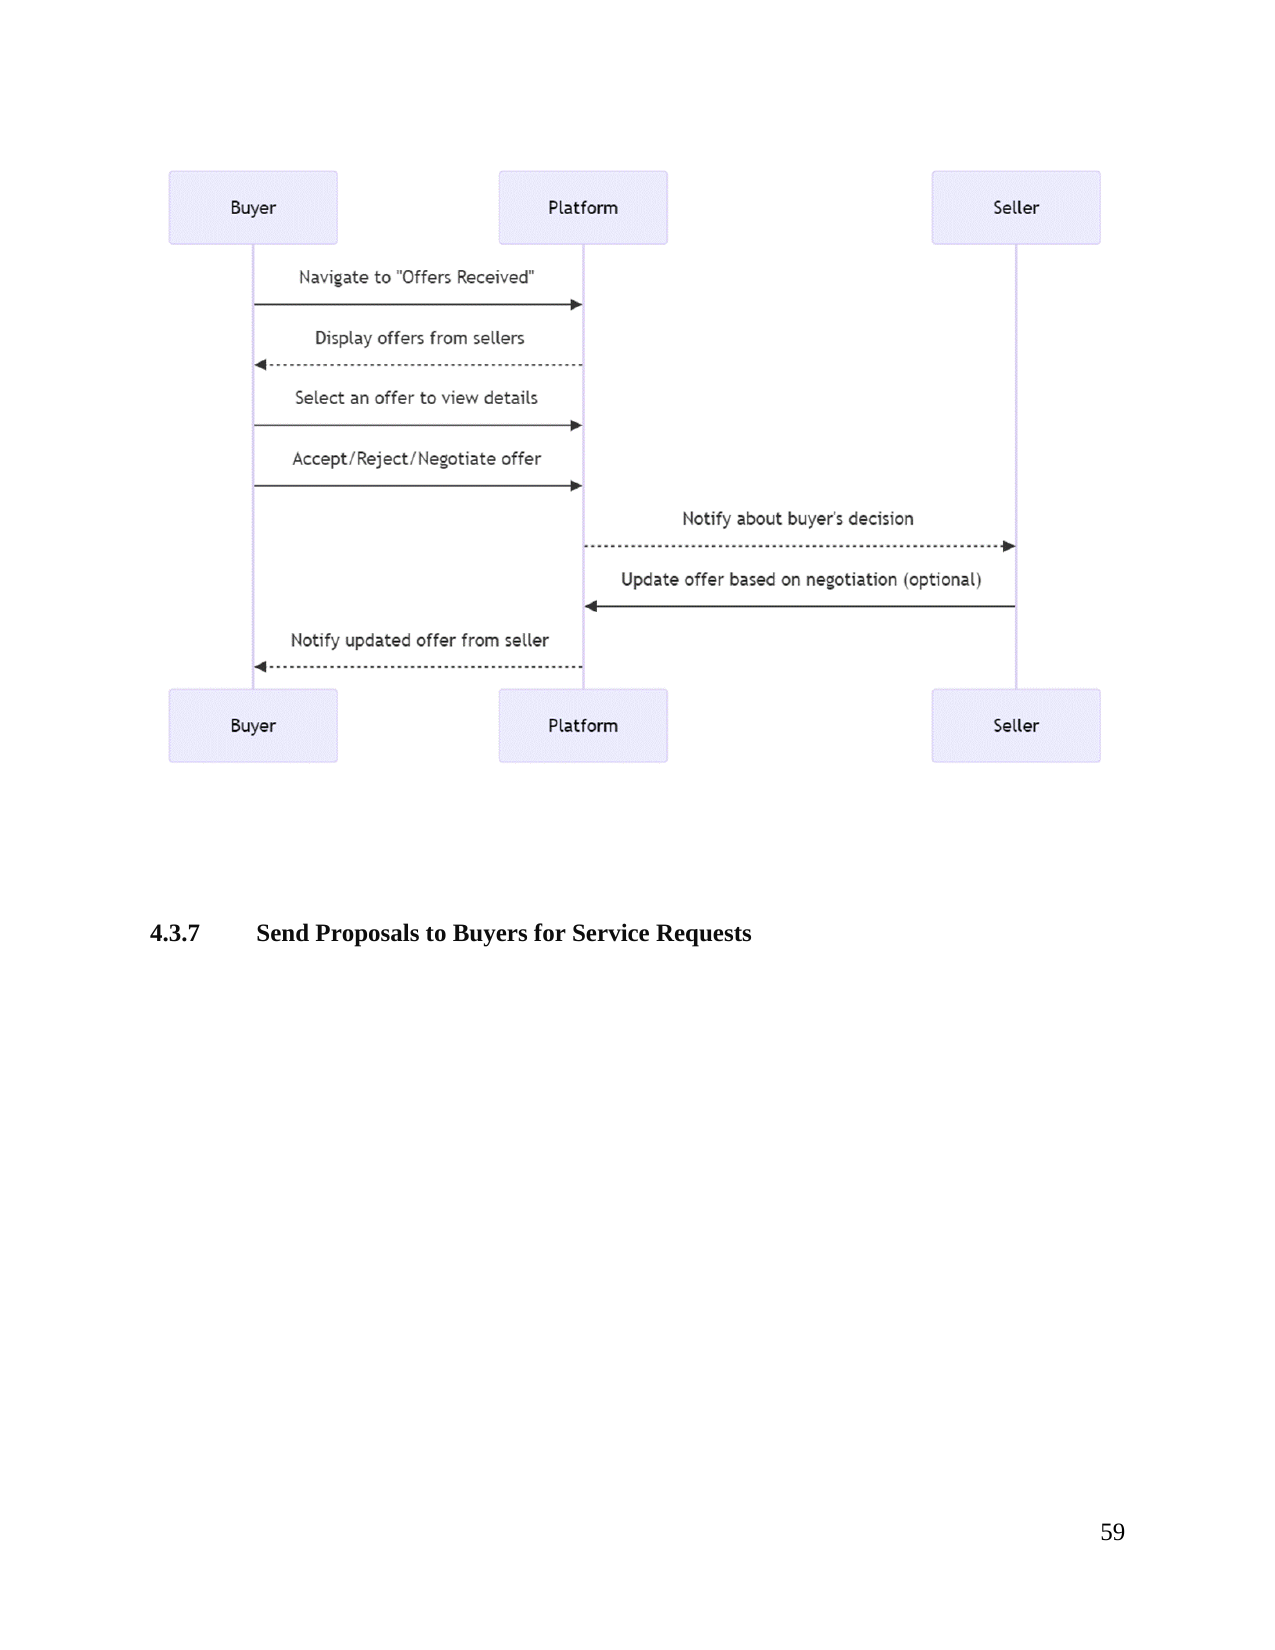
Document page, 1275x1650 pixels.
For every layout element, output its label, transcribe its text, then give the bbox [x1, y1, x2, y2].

picture [150, 150, 1125, 798]
text 4.3.7 Send Proposals to Buyers for Service Requests [150, 918, 1125, 947]
